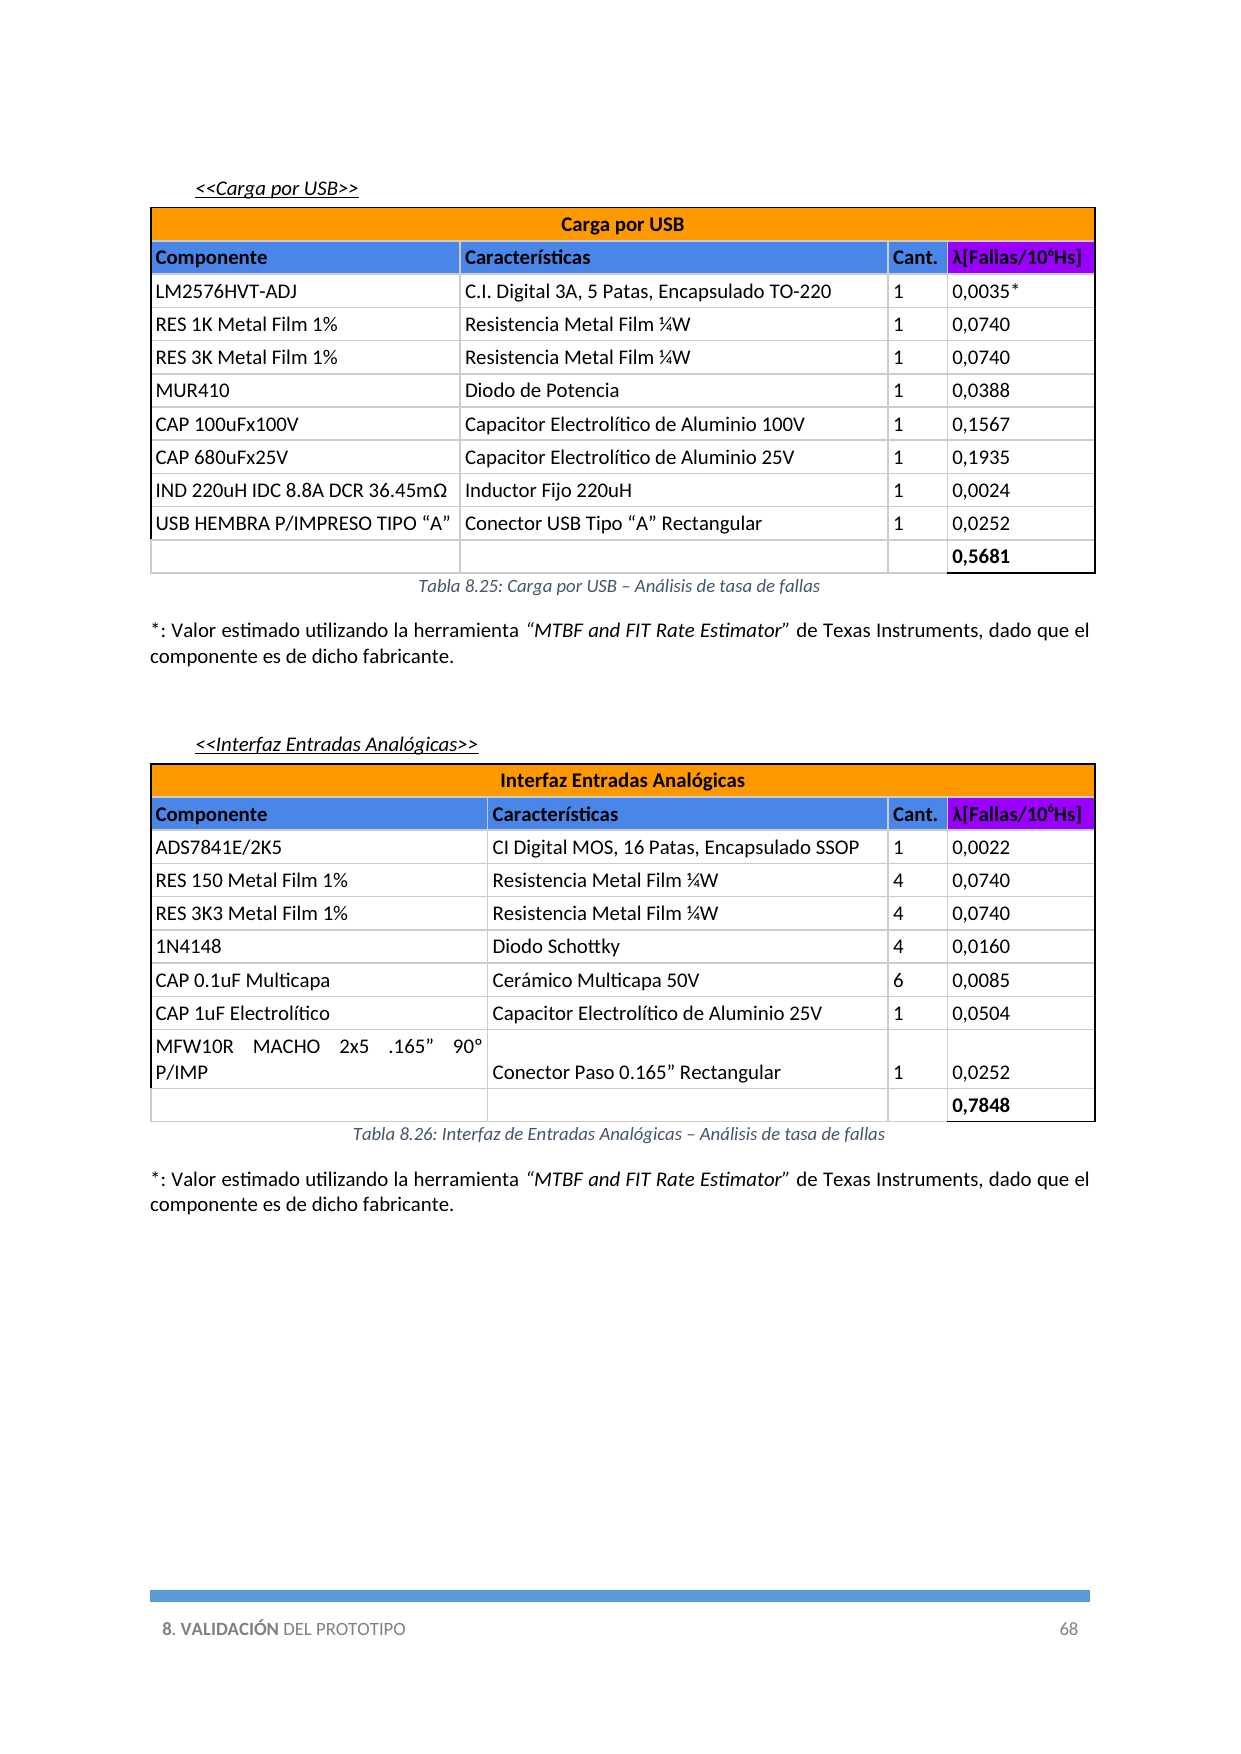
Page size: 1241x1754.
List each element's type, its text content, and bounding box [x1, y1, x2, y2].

table_cell λ[Fallas/106Hs] [948, 798, 1094, 829]
table_cell [488, 1089, 887, 1121]
subtitle <<Interfaz Entradas Analógicas>> [195, 731, 1090, 757]
table_cell 1 [889, 308, 947, 339]
table_cell 0,0740 [948, 341, 1094, 373]
table_cell MUR410 [152, 375, 459, 406]
table_cell 1 [889, 997, 947, 1029]
table_cell 1 [889, 1030, 947, 1087]
table_cell 1 [889, 831, 947, 863]
text *: Valor estimado utilizando la herramienta “MTBF and FIT Rate Estimator” de Texas Instruments, dado que el componente es de dicho fabricante. [150, 1166, 1090, 1217]
table_header Carga por USB [152, 208, 1094, 240]
table_cell Inductor Fijo 220uH [461, 474, 887, 506]
table_cell Resistencia Metal Film ¼W [461, 308, 887, 339]
table_cell 0,7848 [948, 1089, 1094, 1121]
table_cell 1 [889, 507, 947, 539]
table_cell RES 3K3 Metal Film 1% [152, 897, 487, 929]
table_cell RES 150 Metal Film 1% [152, 864, 487, 896]
table_cell USB HEMBRA P/IMPRESO TIPO “A” [152, 507, 459, 539]
table_cell Conector USB Tipo “A” Rectangular [461, 507, 887, 539]
table_cell [152, 541, 459, 572]
table_cell CAP 0.1uF Multicapa [152, 964, 487, 996]
table_cell Resistencia Metal Film ¼W [488, 864, 887, 896]
table_cell Capacitor Electrolítico de Aluminio 25V [488, 997, 887, 1029]
table_cell Diodo de Potencia [461, 375, 887, 406]
table_cell Diodo Schottky [488, 931, 887, 962]
table_cell 0,0740 [948, 897, 1094, 929]
table_cell ADS7841E/2K5 [152, 831, 487, 863]
table_cell Resistencia Metal Film ¼W [461, 341, 887, 373]
table_cell Resistencia Metal Film ¼W [488, 897, 887, 929]
table_cell 1 [889, 375, 947, 406]
table_cell CI Digital MOS, 16 Patas, Encapsulado SSOP [488, 831, 887, 863]
table_cell Componente [152, 798, 487, 829]
table_cell Cerámico Multicapa 50V [488, 964, 887, 996]
table_cell 6 [889, 964, 947, 996]
table_cell CAP 680uFx25V [152, 441, 459, 472]
table_cell [889, 1089, 947, 1121]
table_cell 0,0085 [948, 964, 1094, 996]
table_cell 0,0388 [948, 375, 1094, 406]
table_cell 1 [889, 341, 947, 373]
table_cell RES 1K Metal Film 1% [152, 308, 459, 339]
table_cell [461, 541, 887, 572]
table_cell RES 3K Metal Film 1% [152, 341, 459, 373]
table_cell Cant. [889, 798, 947, 829]
table_cell 0,0252 [948, 507, 1094, 539]
table_cell 0,5681 [948, 541, 1094, 572]
table_cell IND 220uH IDC 8.8A DCR 36.45mΩ [152, 474, 459, 506]
table_cell 0,1935 [948, 441, 1094, 472]
table_cell 0,0504 [948, 997, 1094, 1029]
table_cell Características [461, 242, 887, 273]
table_cell 0,0035* [948, 275, 1094, 306]
table_cell λ[Fallas/106Hs] [948, 242, 1094, 273]
table_cell 0,0022 [948, 831, 1094, 863]
table_cell 4 [889, 931, 947, 962]
table_cell 1 [889, 474, 947, 506]
table_cell C.I. Digital 3A, 5 Patas, Encapsulado TO-220 [461, 275, 887, 306]
table_cell Cant. [889, 242, 947, 273]
table_cell 1 [889, 275, 947, 306]
table_cell CAP 100uFx100V [152, 408, 459, 439]
table_cell Conector Paso 0.165” Rectangular [488, 1030, 887, 1087]
table_cell 0,0024 [948, 474, 1094, 506]
table_cell MFW10R MACHO 2x5 .165” 90º P/IMP [152, 1030, 487, 1087]
table_cell [889, 541, 947, 572]
table_cell 4 [889, 864, 947, 896]
table_cell 0,0740 [948, 864, 1094, 896]
table_cell 0,1567 [948, 408, 1094, 439]
table_cell 4 [889, 897, 947, 929]
table_cell LM2576HVT-ADJ [152, 275, 459, 306]
table_cell Capacitor Electrolítico de Aluminio 100V [461, 408, 887, 439]
table_header Interfaz Entradas Analógicas [152, 765, 1094, 796]
table_cell 0,0252 [948, 1030, 1094, 1087]
table_cell 1 [889, 408, 947, 439]
subtitle <<Carga por USB>> [195, 175, 1090, 200]
table_cell 1N4148 [152, 931, 487, 962]
table_cell Características [488, 798, 887, 829]
table_cell 1 [889, 441, 947, 472]
table_cell 0,0160 [948, 931, 1094, 962]
text *: Valor estimado utilizando la herramienta “MTBF and FIT Rate Estimator” de Texas Instruments, dado que el componente es de dicho fabricante. [150, 617, 1090, 668]
table_cell Componente [152, 242, 459, 273]
table_cell [152, 1089, 487, 1121]
table_cell CAP 1uF Electrolítico [152, 997, 487, 1029]
table_cell Capacitor Electrolítico de Aluminio 25V [461, 441, 887, 472]
table_cell 0,0740 [948, 308, 1094, 339]
